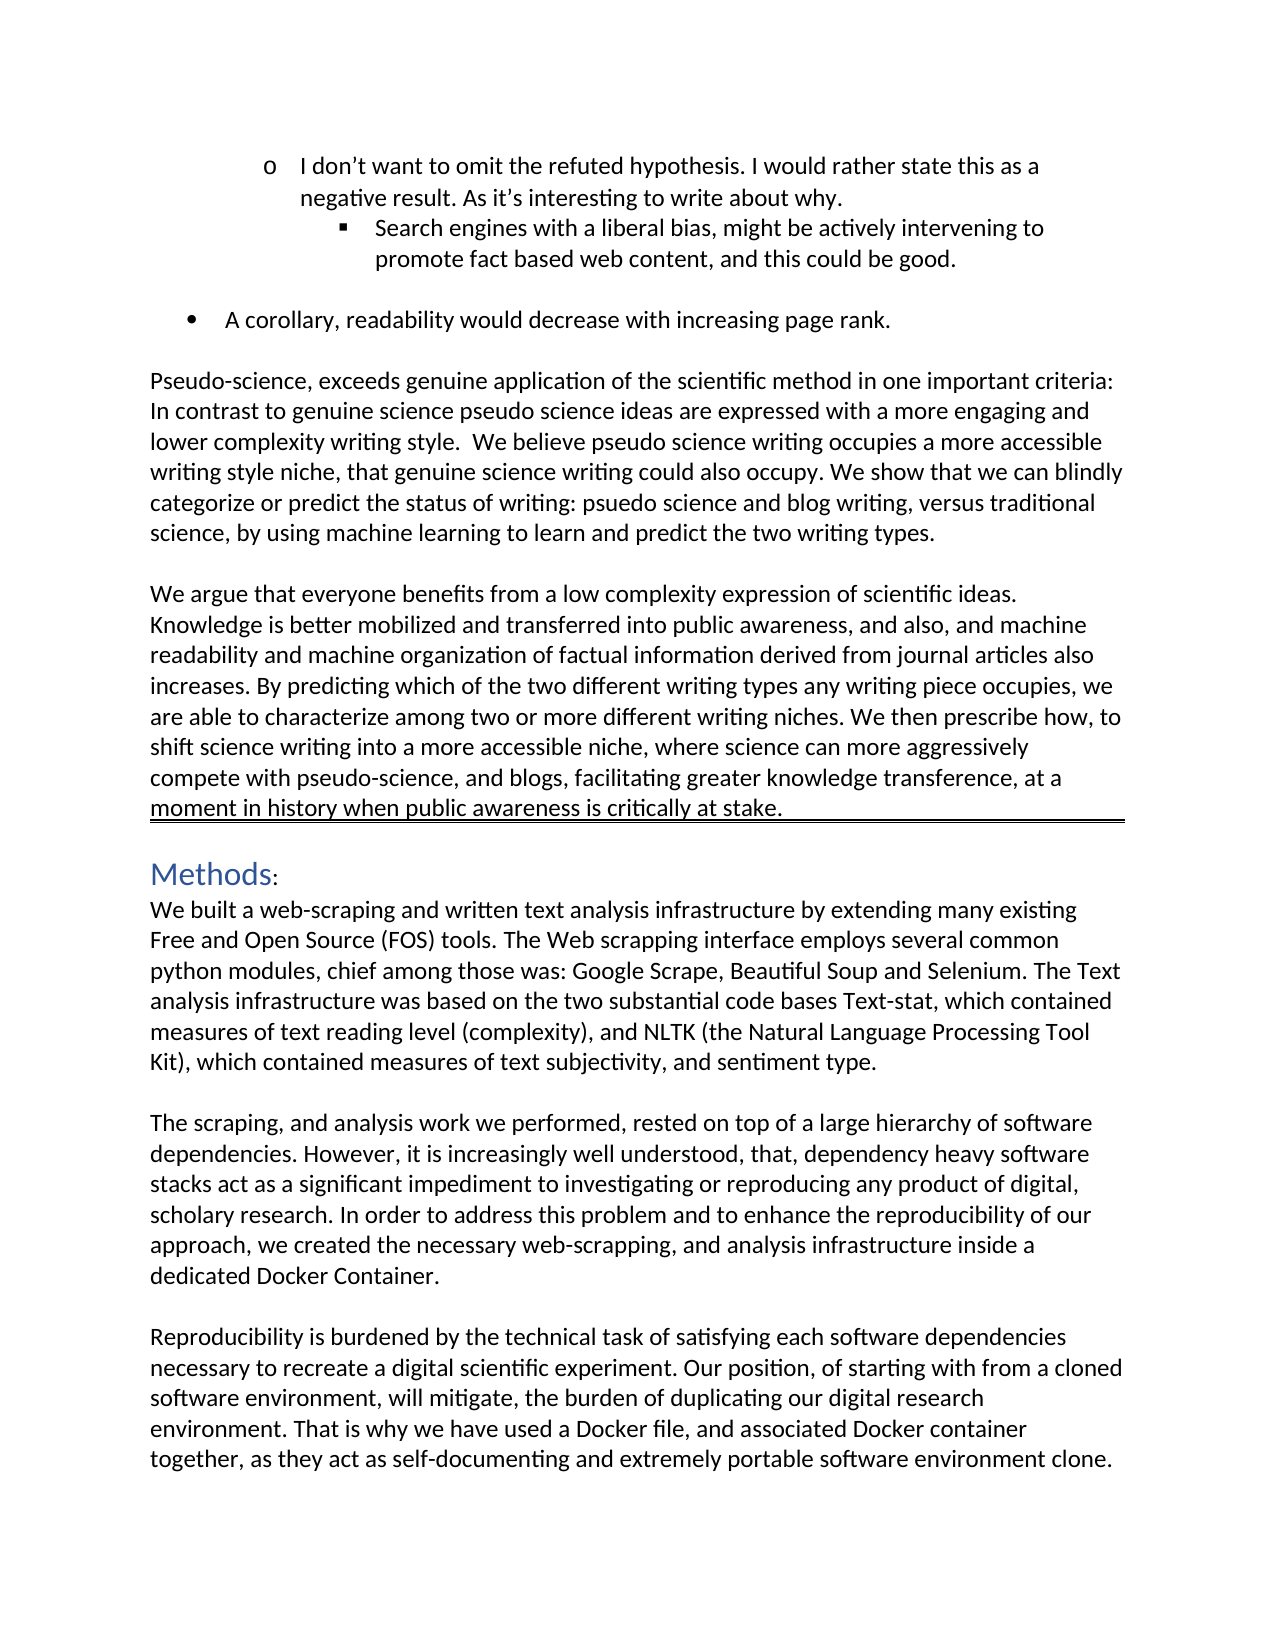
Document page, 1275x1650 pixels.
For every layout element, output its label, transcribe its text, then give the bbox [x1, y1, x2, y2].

text The scraping, and analysis work we performed, rested on top of a large hierarchy of software dependencies. However, it is increasingly well understood, that, dependency heavy software stacks act as a significant impediment to investigating or reproducing any product of digital, scholary research. In order to address this problem and to enhance the reproducibility of our approach, we created the necessary web-scrapping, and analysis infrastructure inside a dedicated Docker Container. [150, 1108, 1125, 1291]
list I don’t want to omit the refuted hypothesis. I would rather state this as a negative result. As it’s interesting to write about why. [262, 150, 1125, 212]
list A corollary, readability would decrease with increasing page rank. [187, 304, 1125, 334]
text Methods: [150, 853, 1125, 894]
text Pseudo-science, exceeds genuine application of the scientific method in one important criteria: In contrast to genuine science pseudo science ideas are expressed with a more engaging and lower complexity writing style. We believe pseudo science writing occupies a more accessible writing style niche, that genuine science writing could also occupy. We show that we can blindly categorize or predict the status of writing: psuedo science and blog writing, versus traditional science, by using machine learning to learn and predict the two writing types. [150, 365, 1125, 548]
text Reproducibility is burdened by the technical task of satisfying each software dependencies necessary to recreate a digital scientific experiment. Our position, of starting with from a cloned software environment, will mitigate, the burden of duplicating our digital research environment. That is why we have used a Docker file, and associated Docker container together, as they act as self-documenting and extremely portable software environment clone. [150, 1321, 1125, 1474]
list Search engines with a liberal bias, might be actively intervening to promote fact based web content, and this could be good. [337, 212, 1125, 273]
text We argue that everyone benefits from a low complexity expression of scientific ideas. Knowledge is better mobilized and transferred into public awareness, and also, and machine readability and machine organization of factual information derived from journal articles also increases. By predicting which of the two different writing types any writing piece occupies, we are able to characterize among two or more different writing niches. We then prescribe how, to shift science writing into a more accessible niche, where science can more aggressively compete with pseudo-science, and blogs, facilitating greater knowledge transference, at a moment in history when public awareness is critically at stake. [150, 578, 1125, 819]
text We built a web-scraping and written text analysis infrastructure by extending many existing Free and Open Source (FOS) tools. The Web scrapping interface employs several common python modules, chief among those was: Google Scrape, Beautiful Soup and Selenium. The Text analysis infrastructure was based on the two substantial code bases Text-stat, which contained measures of text reading level (complexity), and NLTK (the Natural Language Processing Tool Kit), which contained measures of text subjectivity, and sentiment type. [150, 894, 1125, 1077]
